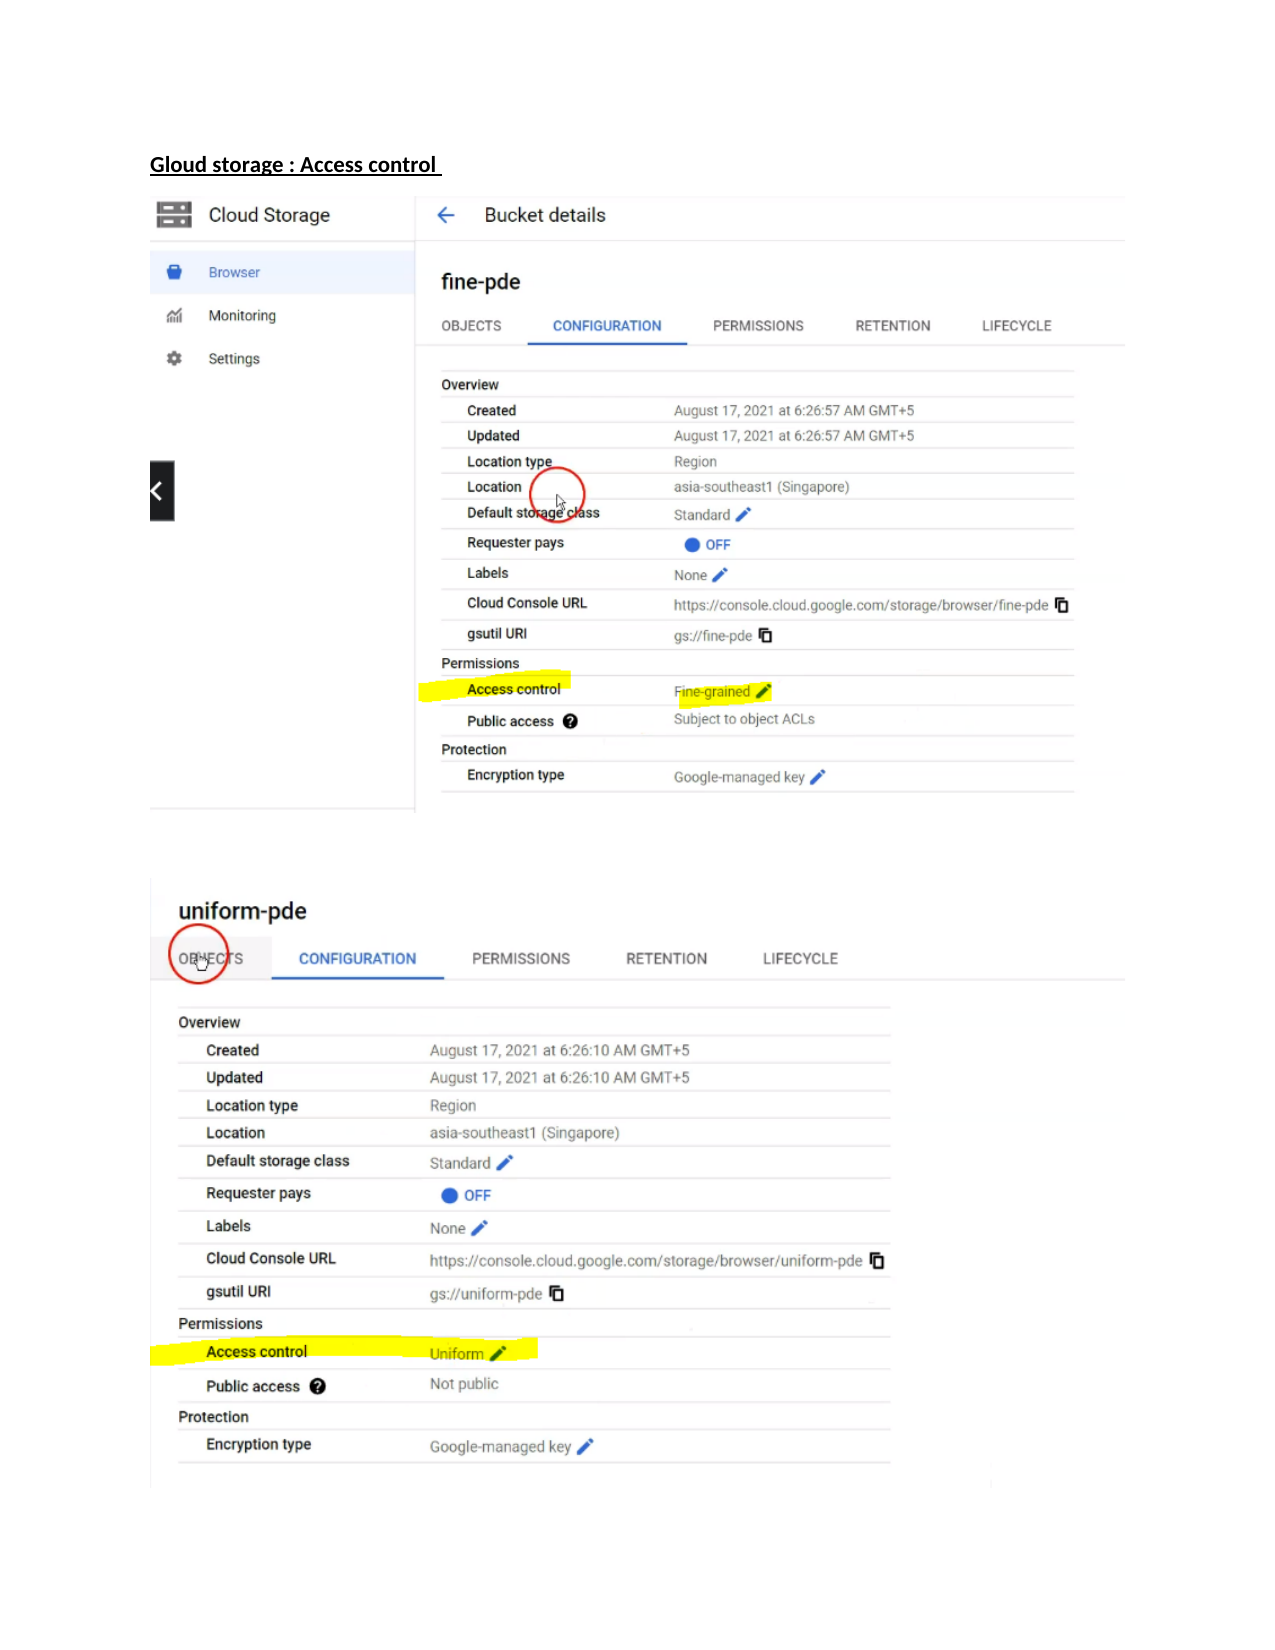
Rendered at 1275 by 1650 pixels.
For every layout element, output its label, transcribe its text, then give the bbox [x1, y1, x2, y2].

picture [150, 878, 1125, 1488]
text Gloud storage : Access control [150, 150, 1125, 178]
picture [150, 196, 1125, 813]
